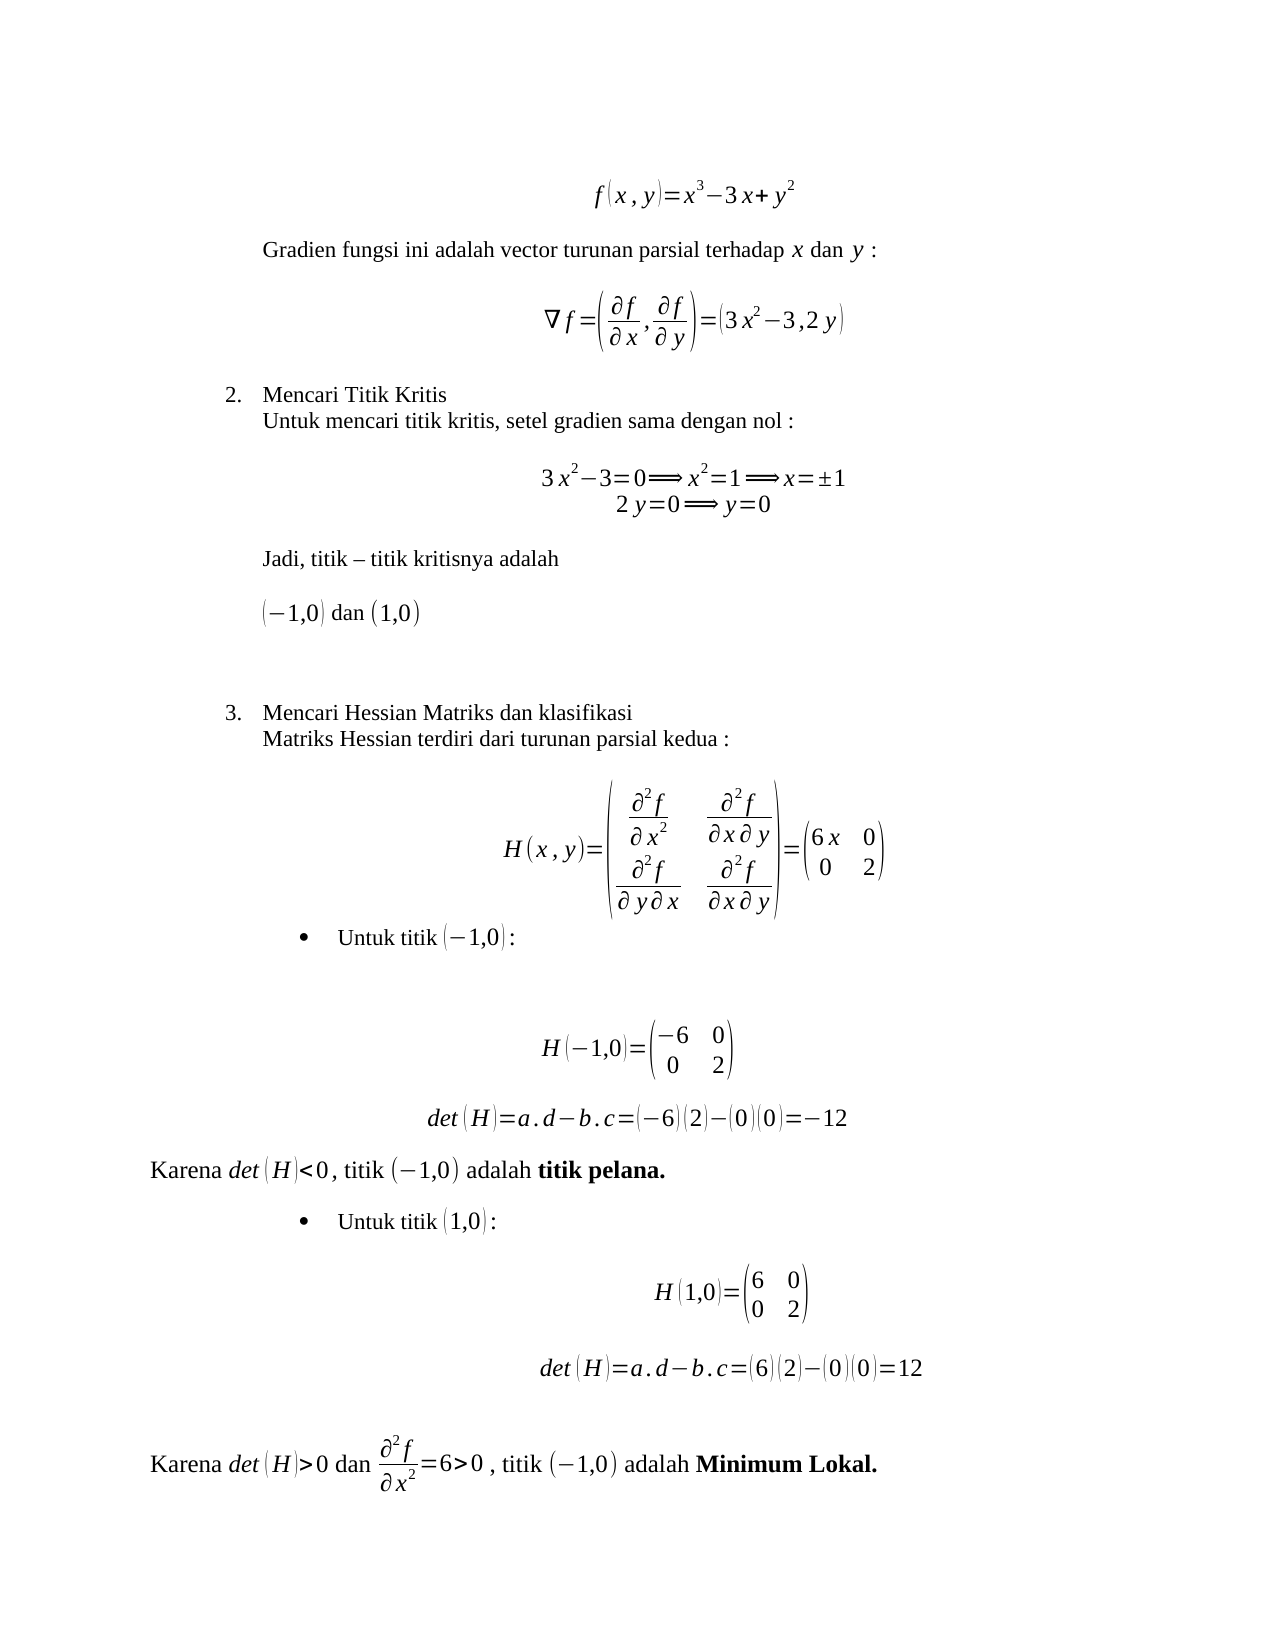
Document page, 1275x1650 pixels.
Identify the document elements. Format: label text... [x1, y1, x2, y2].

list Mencari Hessian Matriks dan klasifikasi [225, 699, 1125, 725]
list Gradien fungsi ini adalah vector turunan parsial terhadap dan : [262, 235, 1125, 263]
text Karena dan , titik adalah Minimum Lokal. [150, 1431, 1125, 1497]
list dan [262, 598, 1125, 629]
list Jadi, titik – titik kritisnya adalah [262, 545, 1125, 571]
list Matriks Hessian terdiri dari turunan parsial kedua : [262, 725, 1125, 752]
list Untuk titik [300, 1206, 1125, 1237]
list Untuk mencari titik kritis, setel gradien sama dengan nol : [262, 407, 1125, 433]
list Mencari Titik Kritis [225, 381, 1125, 407]
text Karena titik adalah titik pelana. [150, 1155, 1125, 1185]
list Untuk titik [300, 922, 1125, 953]
